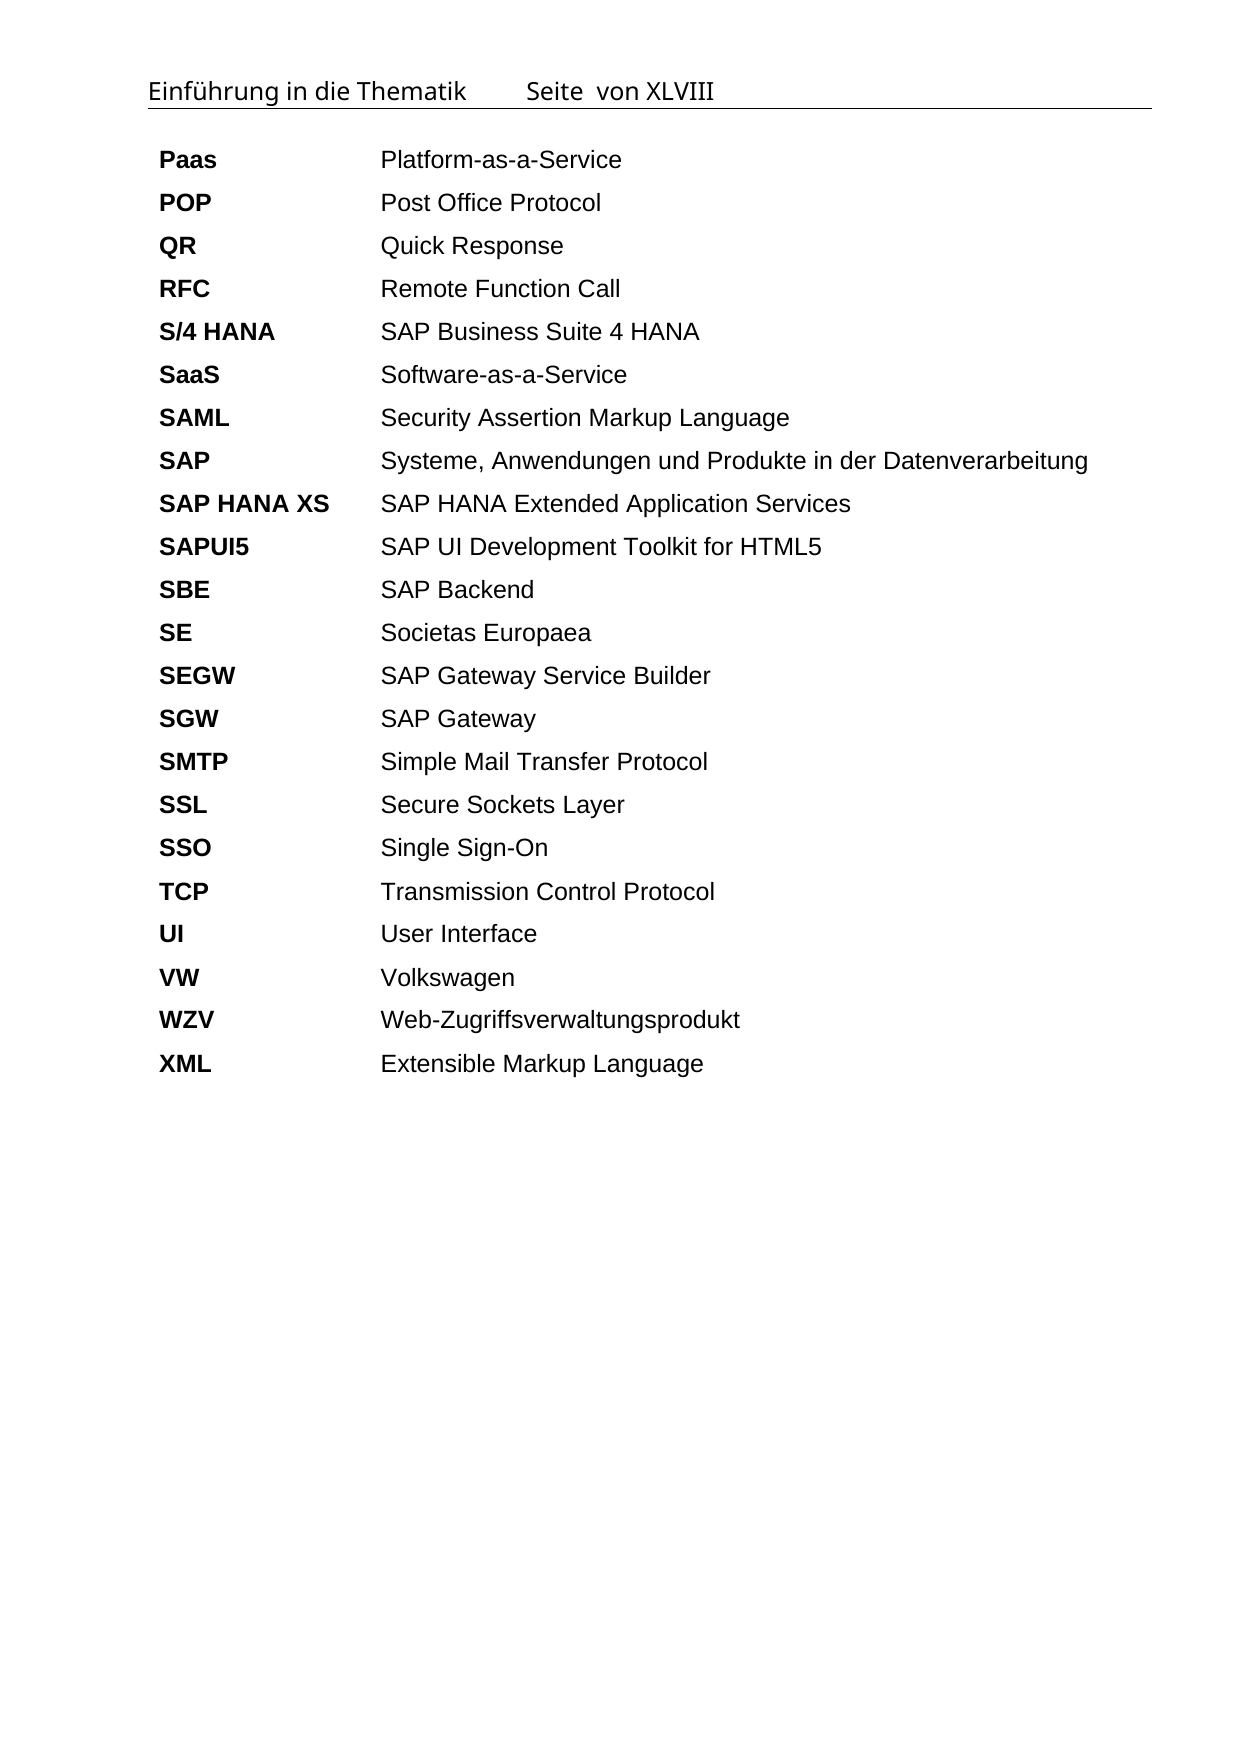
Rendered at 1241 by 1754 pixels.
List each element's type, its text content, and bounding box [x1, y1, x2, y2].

table_cell SAP Business Suite 4 HANA [369, 317, 1151, 360]
table_cell S/4 HANA [148, 317, 369, 360]
table_cell Single Sign-On [369, 834, 1151, 876]
table_cell VW [148, 963, 369, 1006]
table_cell Secure Sockets Layer [369, 790, 1151, 833]
table_cell User Interface [369, 920, 1151, 962]
table_cell SSO [148, 834, 369, 876]
table_cell SAML [148, 403, 369, 446]
table_cell SAP Backend [369, 575, 1151, 618]
table_cell RFC [148, 274, 369, 317]
table_cell Web-Zugriffsverwaltungsprodukt [369, 1006, 1151, 1048]
table_cell Extensible Markup Language [369, 1049, 1151, 1092]
table_cell SAP UI Development Toolkit for HTML5 [369, 532, 1151, 575]
table_cell SAP [148, 446, 369, 489]
table_cell Transmission Control Protocol [369, 876, 1151, 919]
table_cell SAP HANA Extended Application Services [369, 489, 1151, 532]
table_cell TCP [148, 876, 369, 919]
table_cell SAP Gateway Service Builder [369, 661, 1151, 704]
table_cell Volkswagen [369, 963, 1151, 1006]
table_cell Systeme, Anwendungen und Produkte in der Datenverarbeitung [369, 446, 1151, 489]
table_cell SMTP [148, 748, 369, 790]
table_cell SBE [148, 575, 369, 618]
table_cell Simple Mail Transfer Protocol [369, 748, 1151, 790]
table_cell SAP Gateway [369, 704, 1151, 747]
table_cell SGW [148, 704, 369, 747]
table_cell SSL [148, 790, 369, 833]
table_cell Post Office Protocol [369, 188, 1151, 231]
table_cell Societas Europaea [369, 618, 1151, 661]
table_cell SE [148, 618, 369, 661]
table_cell POP [148, 188, 369, 231]
table_cell SAPUI5 [148, 532, 369, 575]
table_cell SEGW [148, 661, 369, 704]
table_cell Software-as-a-Service [369, 360, 1151, 403]
table_cell Remote Function Call [369, 274, 1151, 317]
table_cell Paas [148, 145, 369, 188]
table_cell SAP HANA XS [148, 489, 369, 532]
table_cell UI [148, 920, 369, 962]
table_cell Quick Response [369, 231, 1151, 274]
table_cell Platform-as-a-Service [369, 145, 1151, 188]
table_cell QR [148, 231, 369, 274]
table_cell XML [148, 1049, 369, 1092]
table_cell WZV [148, 1006, 369, 1048]
table_cell SaaS [148, 360, 369, 403]
table_cell Security Assertion Markup Language [369, 403, 1151, 446]
